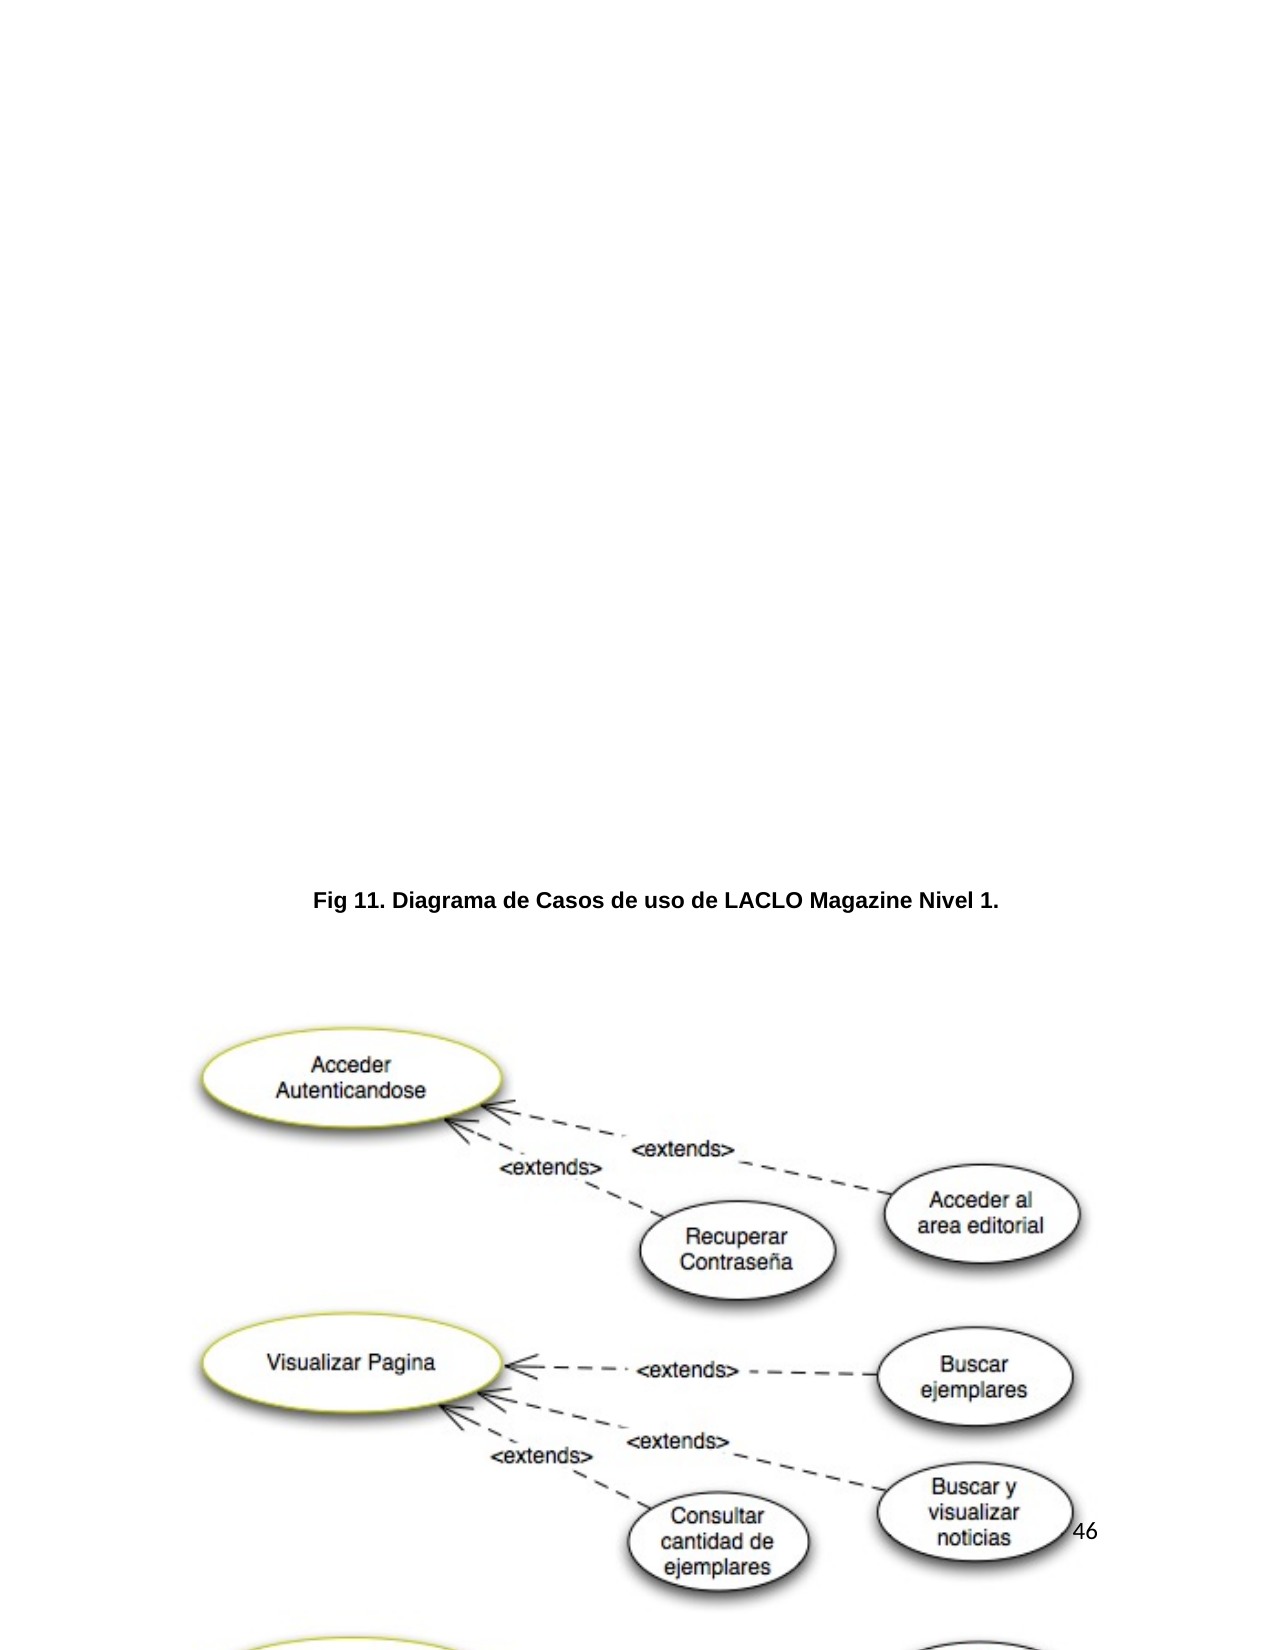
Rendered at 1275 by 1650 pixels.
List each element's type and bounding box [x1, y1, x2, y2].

picture [164, 998, 1127, 1650]
